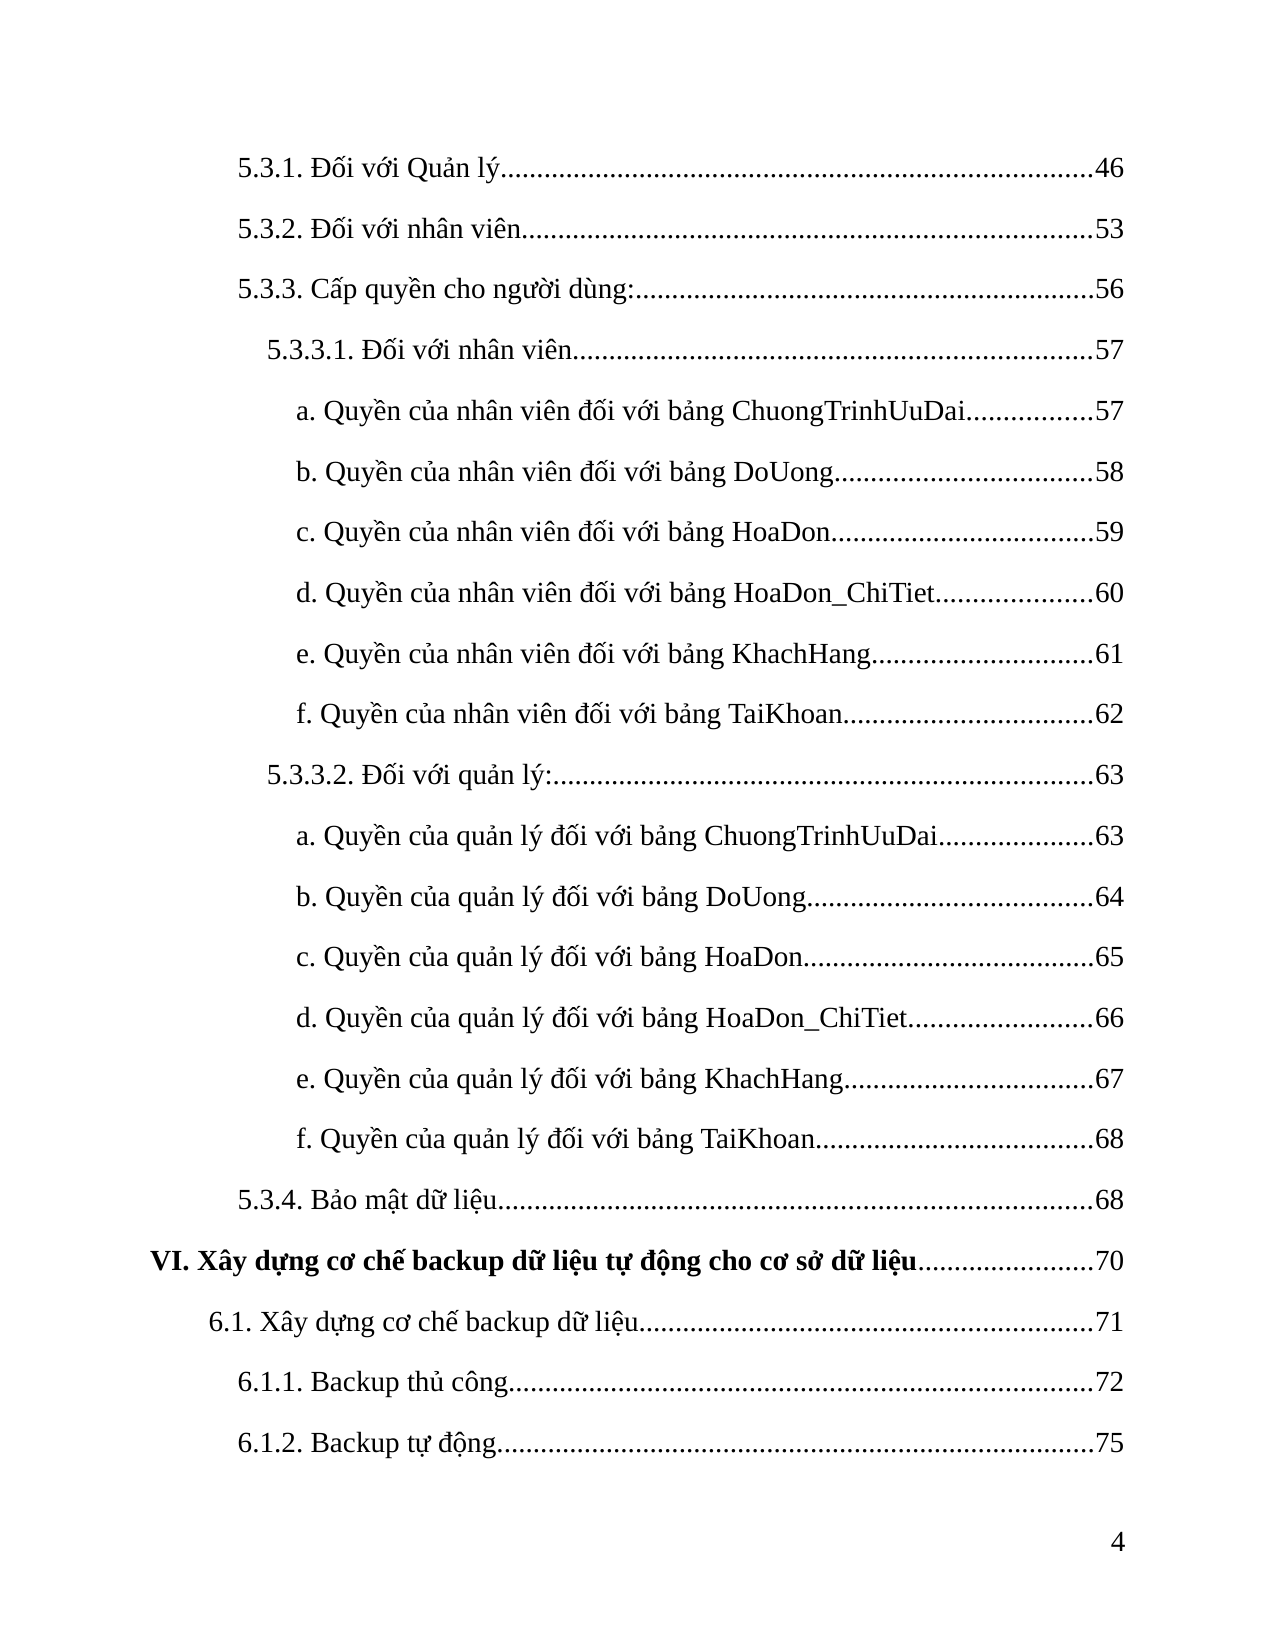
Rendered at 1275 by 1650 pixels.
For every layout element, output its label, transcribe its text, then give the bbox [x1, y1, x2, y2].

text f. Quyền của nhân viên đối với bảng TaiKhoan 62 [296, 697, 1125, 730]
text 5.3.2. Đối với nhân viên 53 [237, 211, 1125, 244]
text b. Quyền của quản lý đối với bảng DoUong 64 [296, 879, 1125, 912]
text e. Quyền của quản lý đối với bảng KhachHang 67 [296, 1061, 1125, 1094]
text e. Quyền của nhân viên đối với bảng KhachHang 61 [296, 636, 1125, 669]
text b. Quyền của nhân viên đối với bảng DoUong 58 [296, 454, 1125, 487]
text 5.3.3.2. Đối với quản lý: 63 [267, 757, 1125, 791]
text c. Quyền của quản lý đối với bảng HoaDon 65 [296, 939, 1125, 973]
text d. Quyền của quản lý đối với bảng HoaDon_ChiTiet 66 [296, 1000, 1125, 1034]
text 5.3.1. Đối với Quản lý 46 [237, 150, 1125, 183]
text 5.3.4. Bảo mật dữ liệu 68 [237, 1182, 1125, 1216]
text 6.1.1. Backup thủ công 72 [237, 1364, 1125, 1398]
text a. Quyền của nhân viên đối với bảng ChuongTrinhUuDai 57 [296, 393, 1125, 426]
text 6.1.2. Backup tự động 75 [237, 1425, 1125, 1459]
text 6.1. Xây dựng cơ chế backup dữ liệu 71 [208, 1304, 1125, 1337]
text c. Quyền của nhân viên đối với bảng HoaDon 59 [296, 514, 1125, 548]
text f. Quyền của quản lý đối với bảng TaiKhoan 68 [296, 1122, 1125, 1155]
text 5.3.3.1. Đối với nhân viên 57 [267, 332, 1125, 366]
text d. Quyền của nhân viên đối với bảng HoaDon_ChiTiet 60 [296, 575, 1125, 609]
text a. Quyền của quản lý đối với bảng ChuongTrinhUuDai 63 [296, 818, 1125, 852]
text VI. Xây dựng cơ chế backup dữ liệu tự động cho cơ sở dữ liệu 70 [150, 1243, 1125, 1277]
text 5.3.3. Cấp quyền cho người dùng: 56 [237, 271, 1125, 305]
